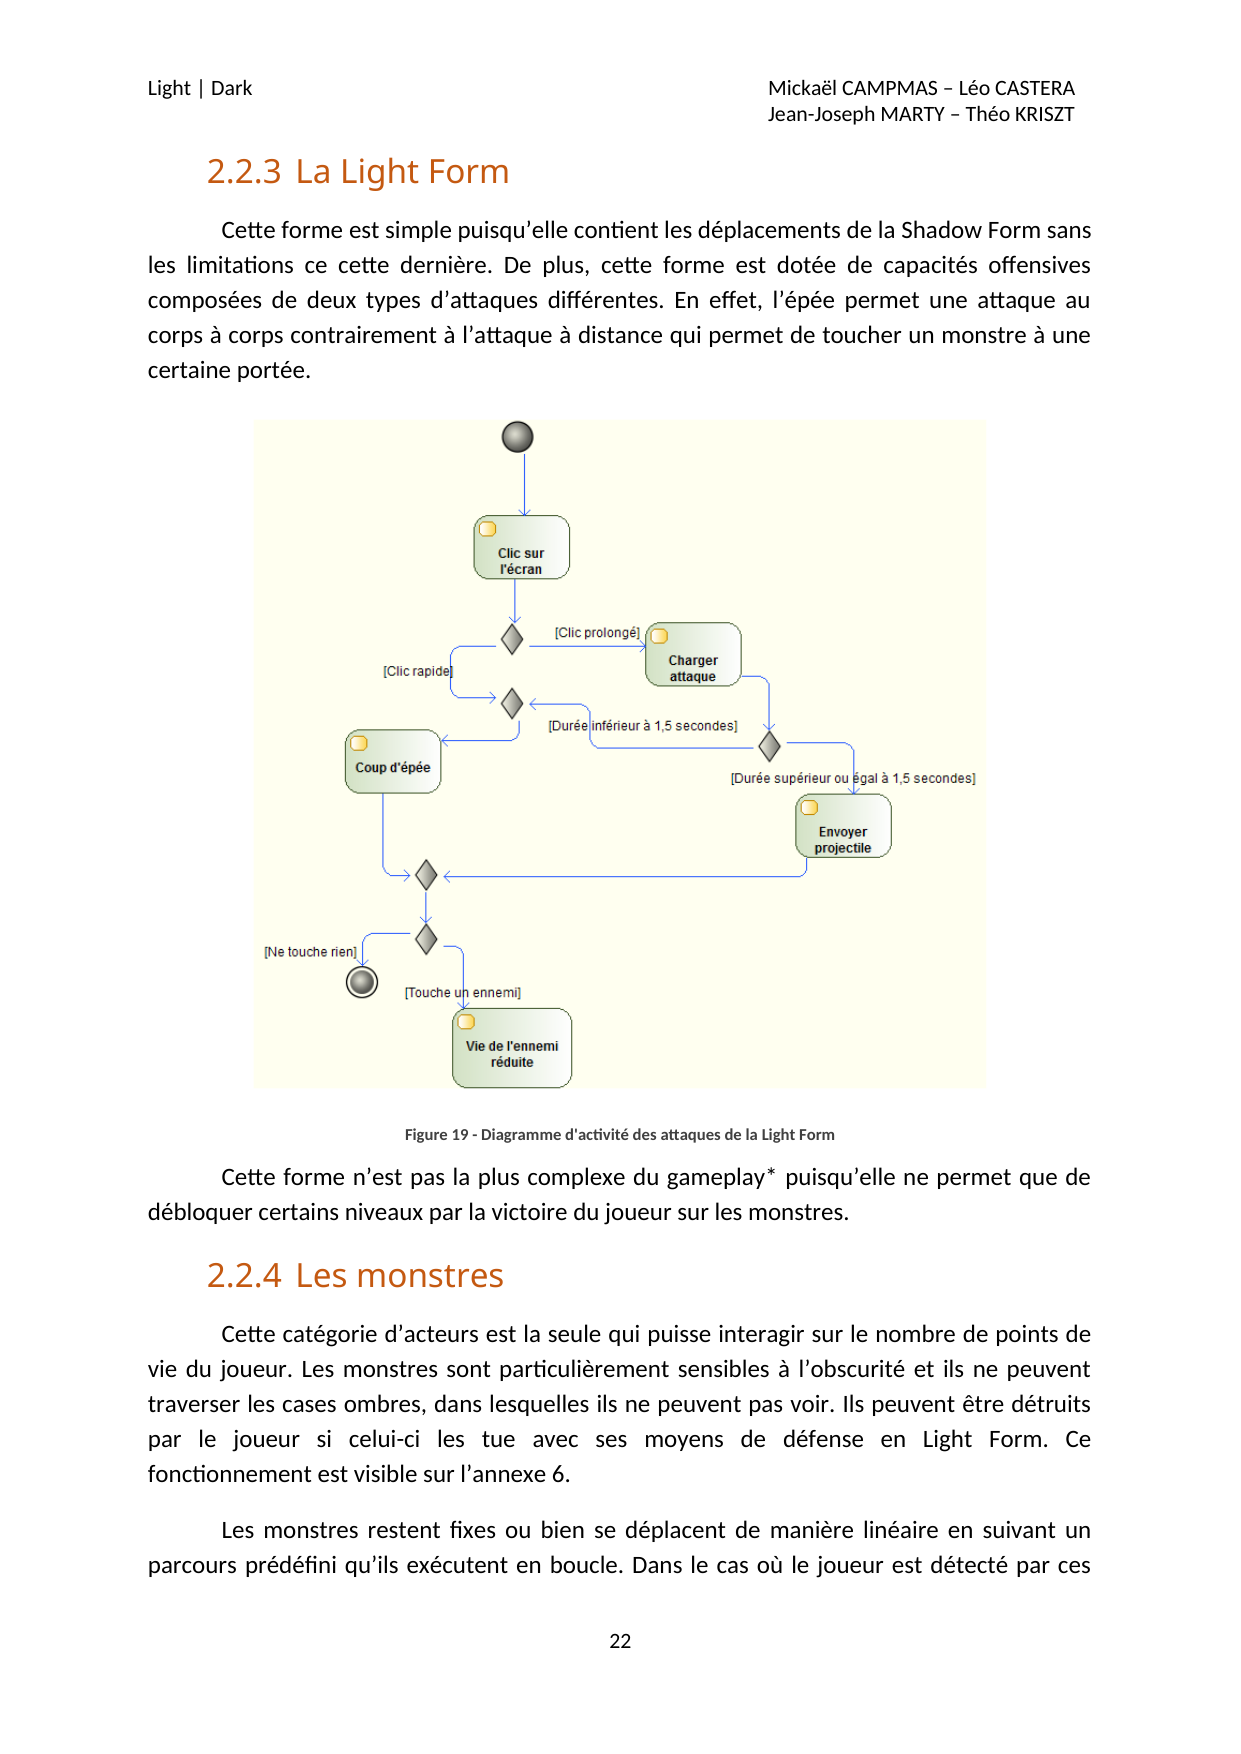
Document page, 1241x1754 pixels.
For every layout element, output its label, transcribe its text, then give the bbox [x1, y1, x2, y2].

subtitle La Light Form [207, 148, 1093, 193]
text Cette forme est simple puisqu’elle contient les déplacements de la Shadow Form sans les limitations ce cette dernière. De plus, cette forme est dotée de capacités offensives composées de deux types d’attaques différentes. En effet, l’épée permet une attaque au corps à corps contrairement à l’attaque à distance qui permet de toucher un monstre à une certaine portée. [148, 214, 1093, 384]
text Figure 19 - Diagramme d'activité des attaques de la Light Form [148, 1124, 1093, 1145]
subtitle Les monstres [207, 1252, 1093, 1298]
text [148, 1514, 1093, 1580]
text Cette forme n’est pas la plus complexe du gameplay* puisqu’elle ne permet que de débloquer certains niveaux par la victoire du joueur sur les monstres. [148, 1161, 1093, 1227]
picture [243, 409, 997, 1099]
text Cette catégorie d’acteurs est la seule qui puisse interagir sur le nombre de points de vie du joueur. Les monstres sont particulièrement sensibles à l’obscurité et ils ne peuvent traverser les cases ombres, dans lesquelles ils ne peuvent pas voir. Ils peuvent être détruits par le joueur si celui-ci les tue avec ses moyens de défense en Light Form. Ce fonctionnement est visible sur l’annexe 6. [148, 1318, 1093, 1489]
